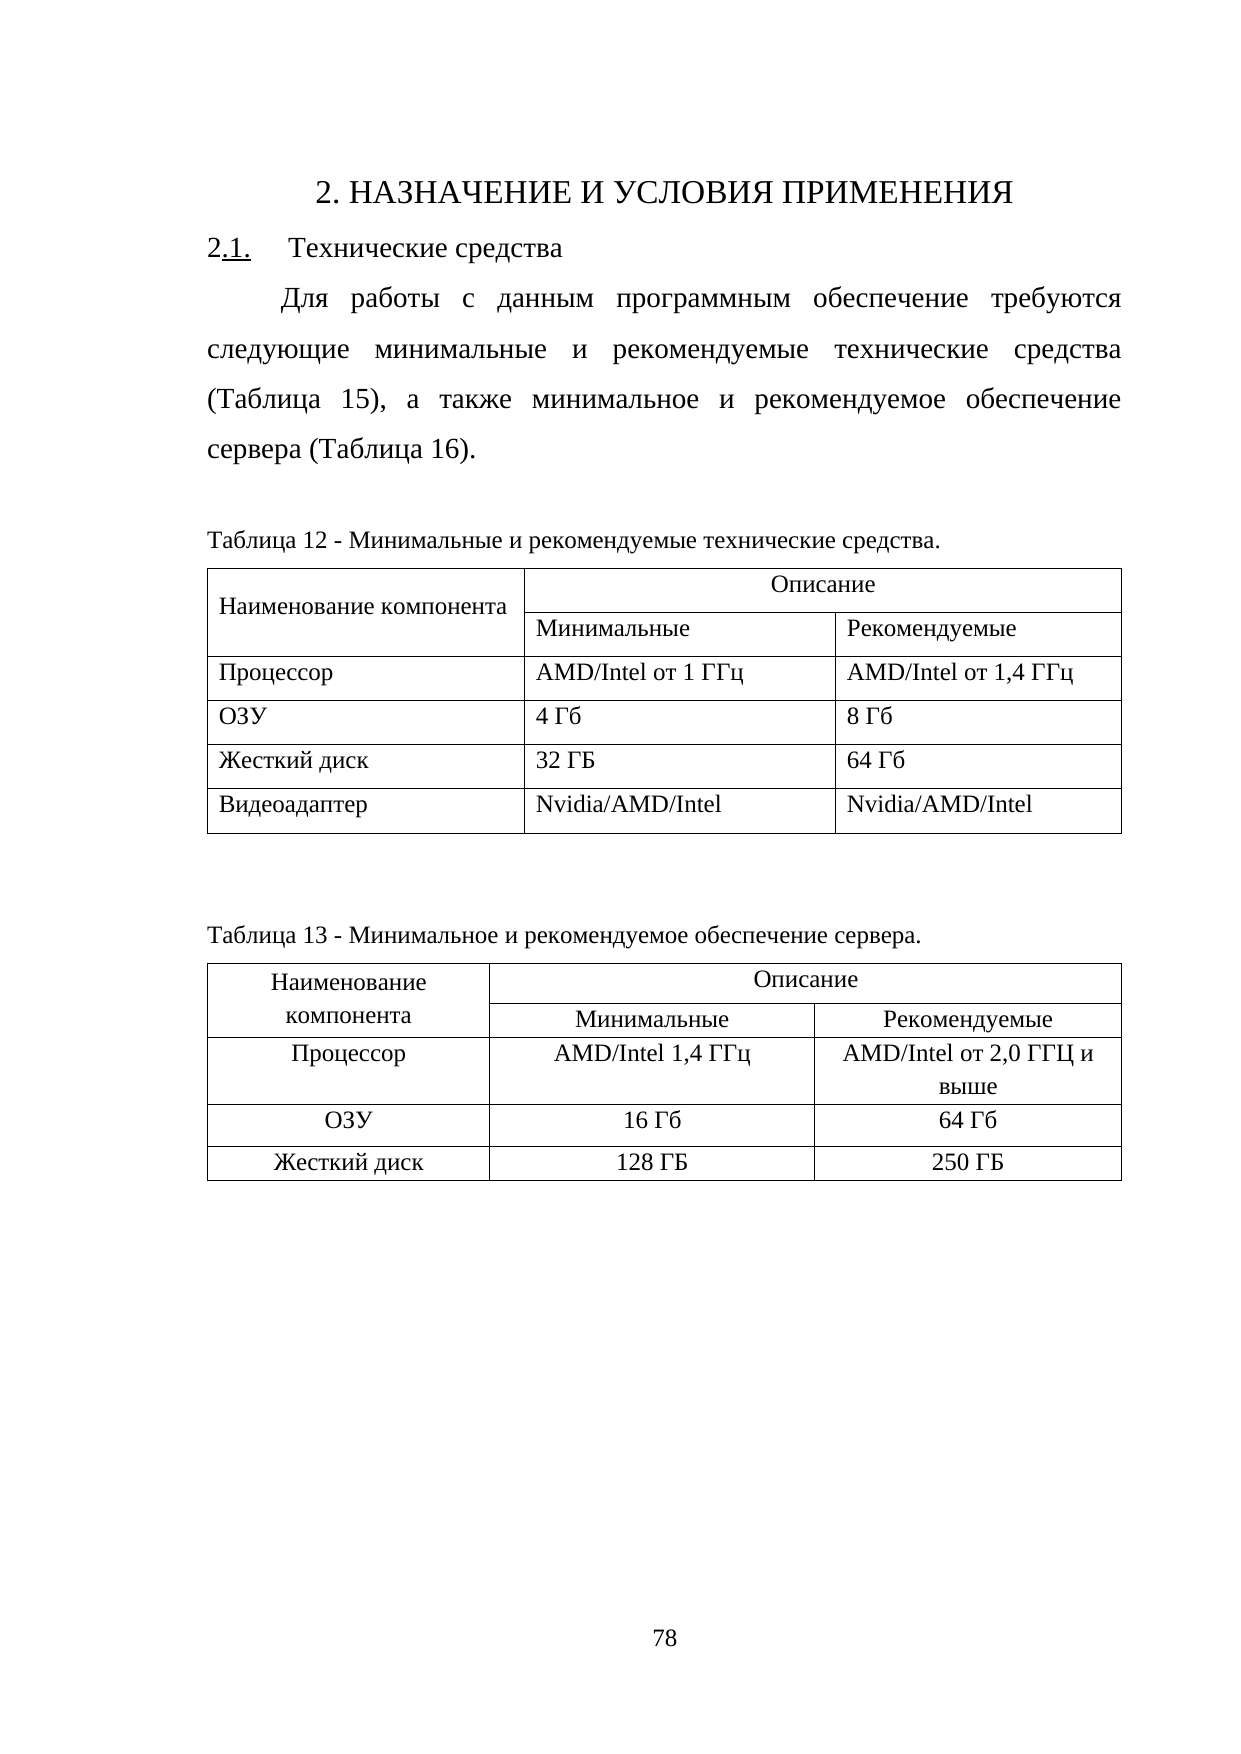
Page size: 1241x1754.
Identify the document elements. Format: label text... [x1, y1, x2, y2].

table_cell Минимальные [490, 1004, 814, 1037]
table_header Описание [525, 569, 1121, 612]
table_cell 8 Гб [836, 701, 1121, 744]
table_header Описание [490, 964, 1121, 1003]
table_cell Жесткий диск [208, 745, 524, 788]
table_header Наименование компонента [208, 964, 489, 1037]
table_cell AMD/Intel от 1 ГГц [525, 657, 835, 700]
table_header Наименование компонента [208, 569, 524, 656]
subtitle 2. НАЗНАЧЕНИЕ И УСЛОВИЯ ПРИМЕНЕНИЯ [207, 173, 1122, 211]
table_cell 64 Гб [836, 745, 1121, 788]
table_cell Nvidia/AMD/Intel [836, 789, 1121, 832]
table_cell Nvidia/AMD/Intel [525, 789, 835, 832]
subtitle 2.1. Технические средства [207, 230, 1122, 264]
table_cell 16 Гб [490, 1105, 814, 1146]
table_cell Видеоадаптер [208, 789, 524, 832]
table_cell 32 ГБ [525, 745, 835, 788]
table_cell 128 ГБ [490, 1147, 814, 1180]
table_cell Рекомендуемые [815, 1004, 1121, 1037]
table_cell Рекомендуемые [836, 613, 1121, 656]
table_cell Процессор [208, 657, 524, 700]
table_cell Минимальные [525, 613, 835, 656]
table_cell AMD/Intel от 1,4 ГГц [836, 657, 1121, 700]
table_cell 4 Гб [525, 701, 835, 744]
table_cell ОЗУ [208, 701, 524, 744]
table_cell Жесткий диск [208, 1147, 489, 1180]
table_cell 64 Гб [815, 1105, 1121, 1146]
text Для работы с данным программным обеспечение требуются следующие минимальные и рекомендуемые технические средства (Таблица 15), а также минимальное и рекомендуемое обеспечение сервера (Таблица 16). [207, 281, 1122, 465]
table_cell ОЗУ [208, 1105, 489, 1146]
table_cell AMD/Intel 1,4 ГГц [490, 1038, 814, 1104]
table_cell Процессор [208, 1038, 489, 1104]
table_cell 250 ГБ [815, 1147, 1121, 1180]
table_cell AMD/Intel от 2,0 ГГЦ и выше [815, 1038, 1121, 1104]
